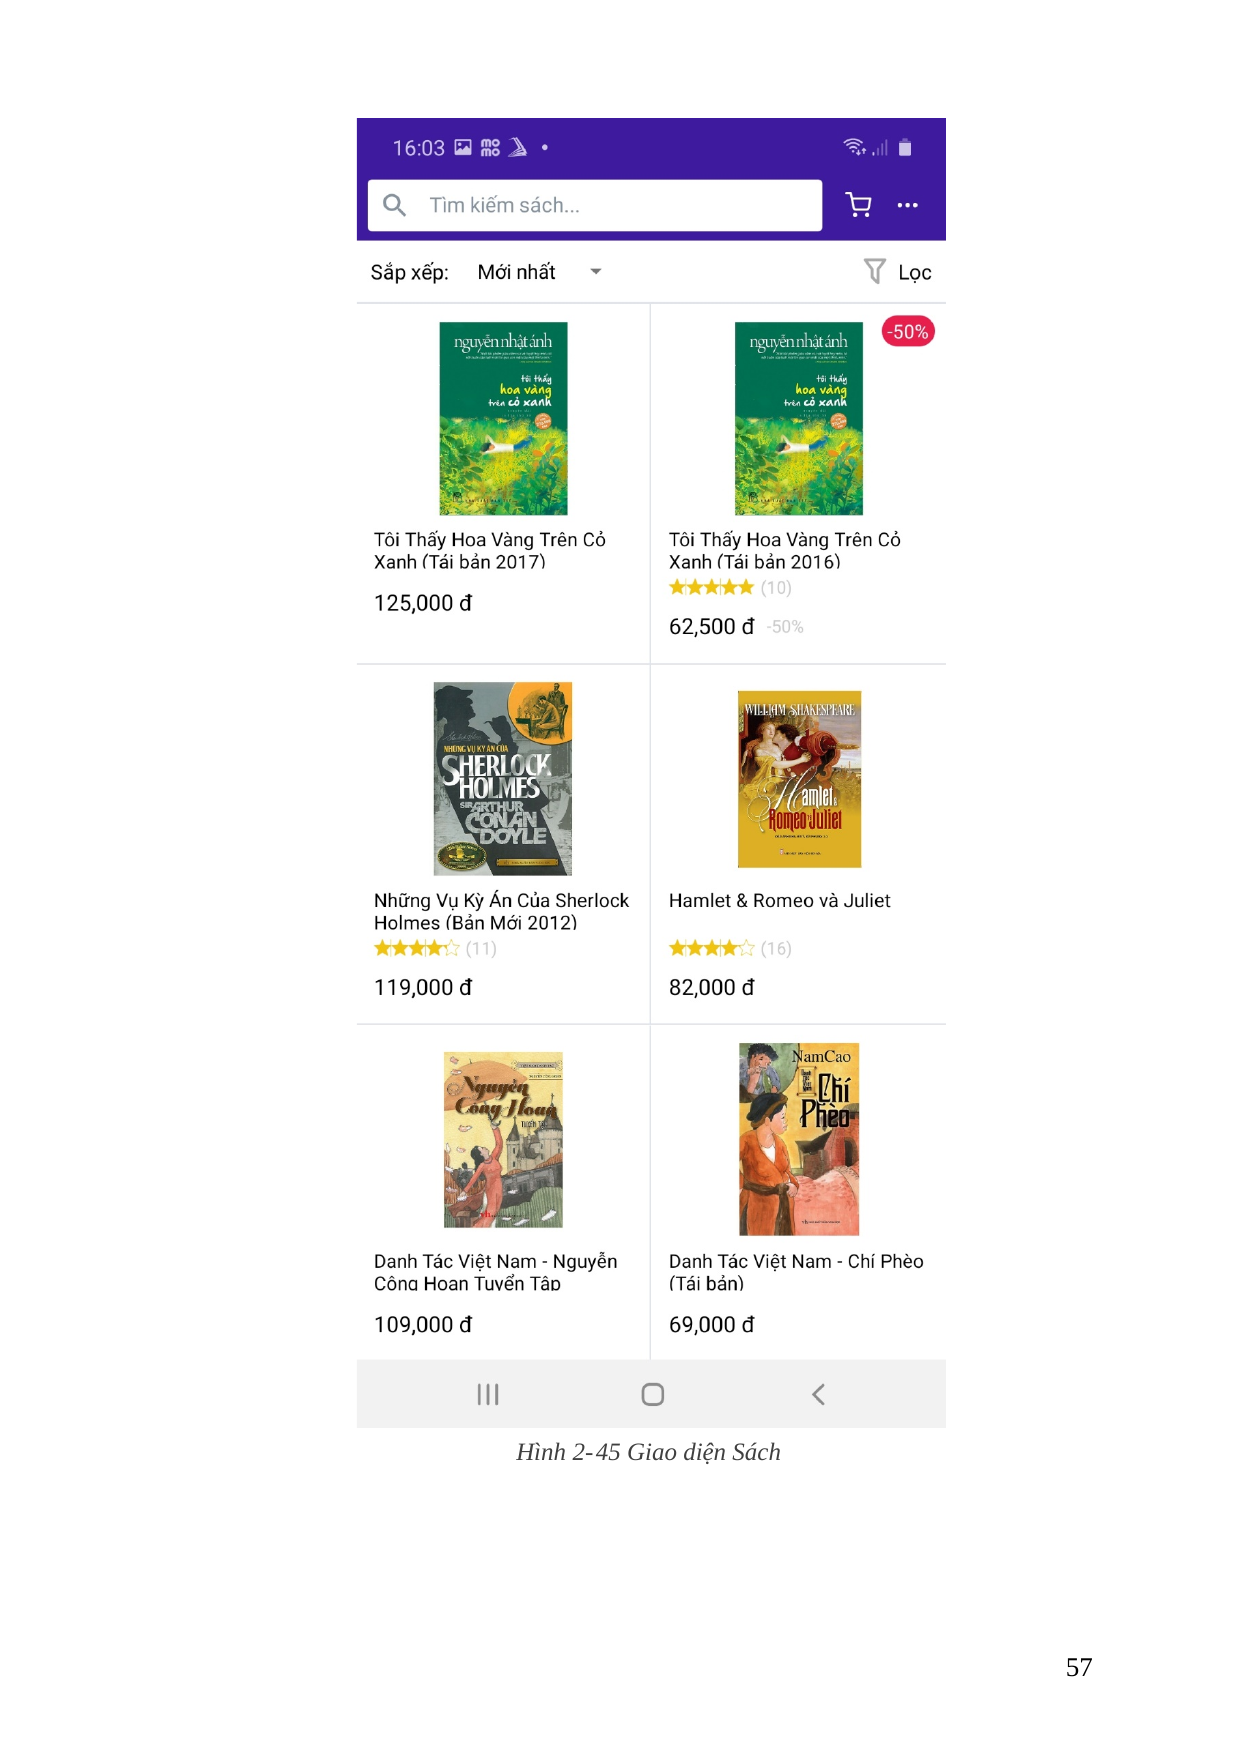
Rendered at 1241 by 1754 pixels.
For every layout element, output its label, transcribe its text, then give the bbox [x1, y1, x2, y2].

picture [356, 118, 946, 1428]
text Hình 2-45 Giao diện Sách [207, 1437, 1092, 1465]
